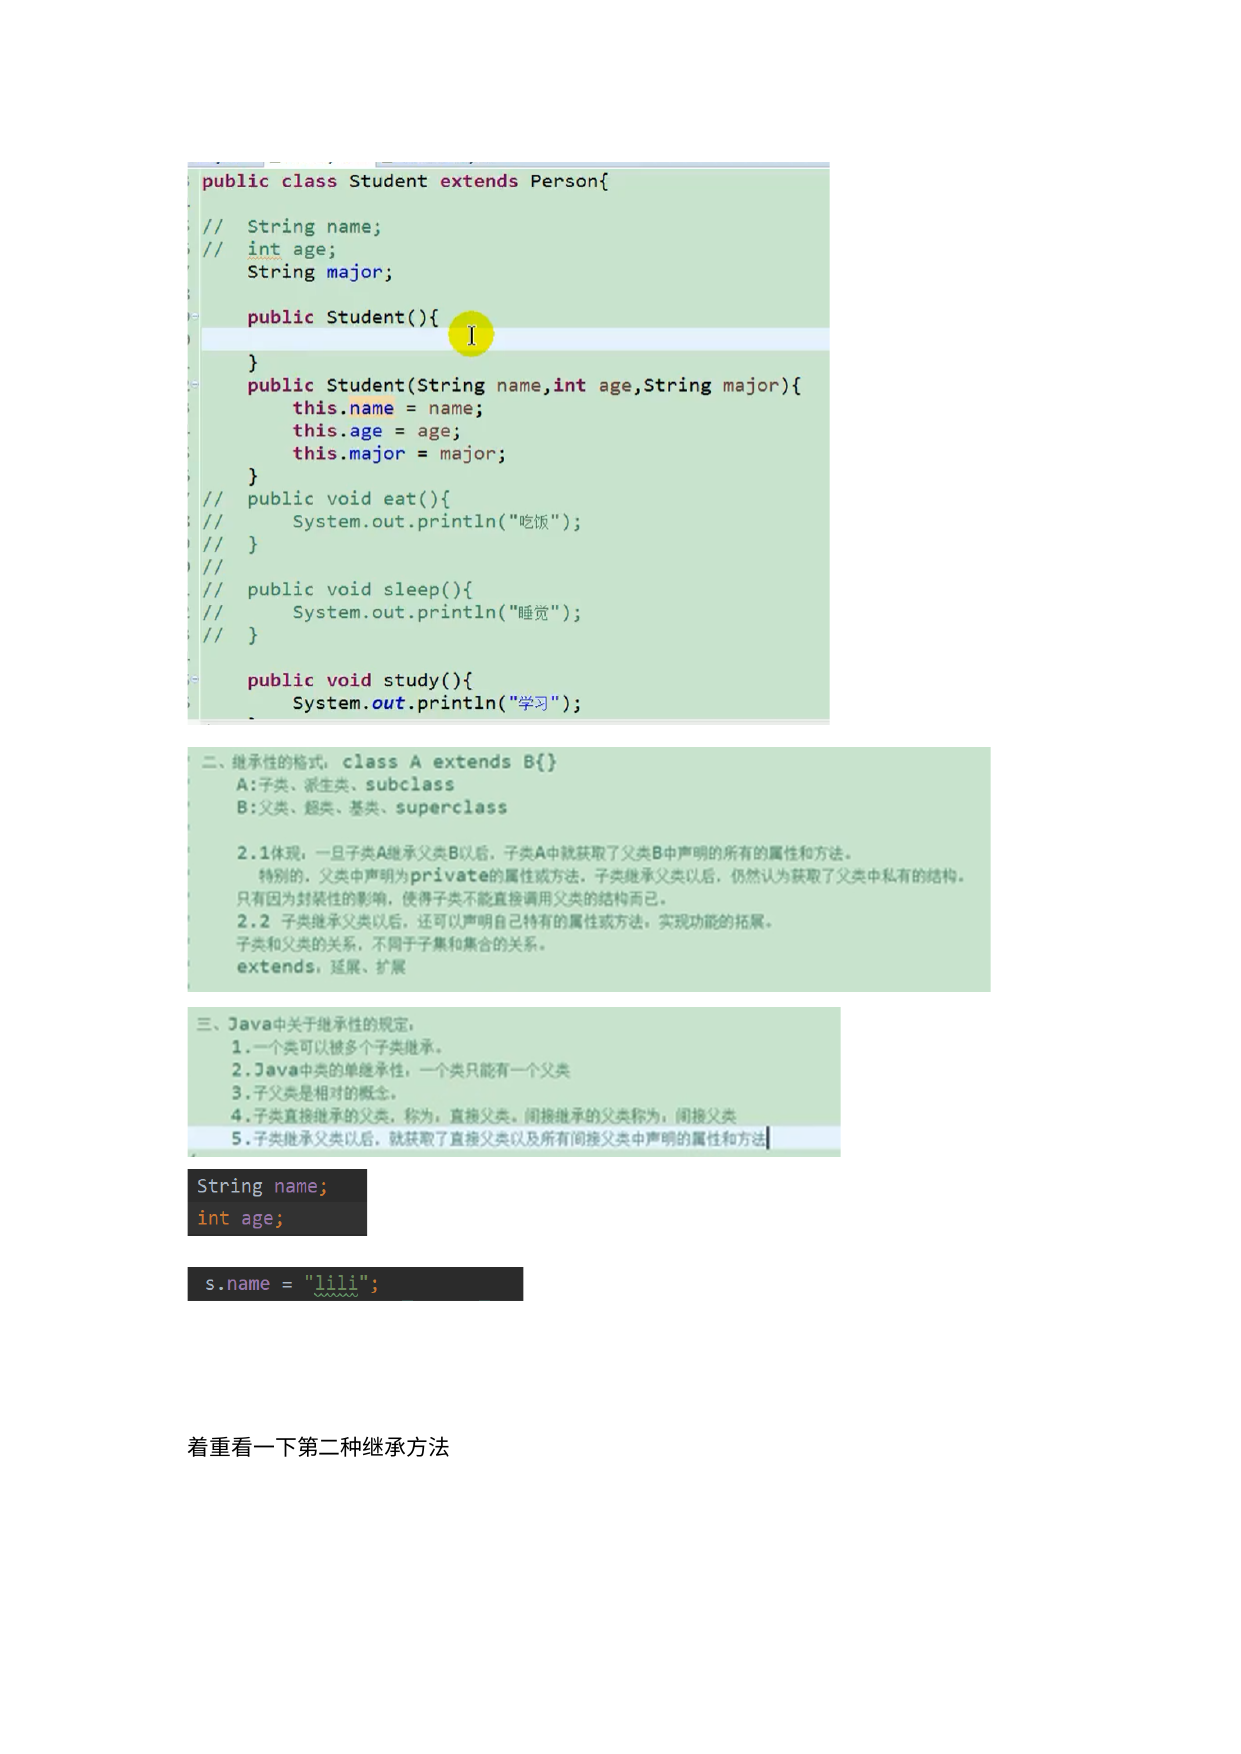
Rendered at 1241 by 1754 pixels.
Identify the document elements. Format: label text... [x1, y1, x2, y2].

picture [187, 1007, 841, 1157]
picture [187, 747, 991, 992]
text 着重看一下第二种继承方法 [187, 1429, 1053, 1462]
picture [187, 1169, 368, 1236]
picture [187, 162, 830, 725]
picture [187, 1267, 524, 1301]
